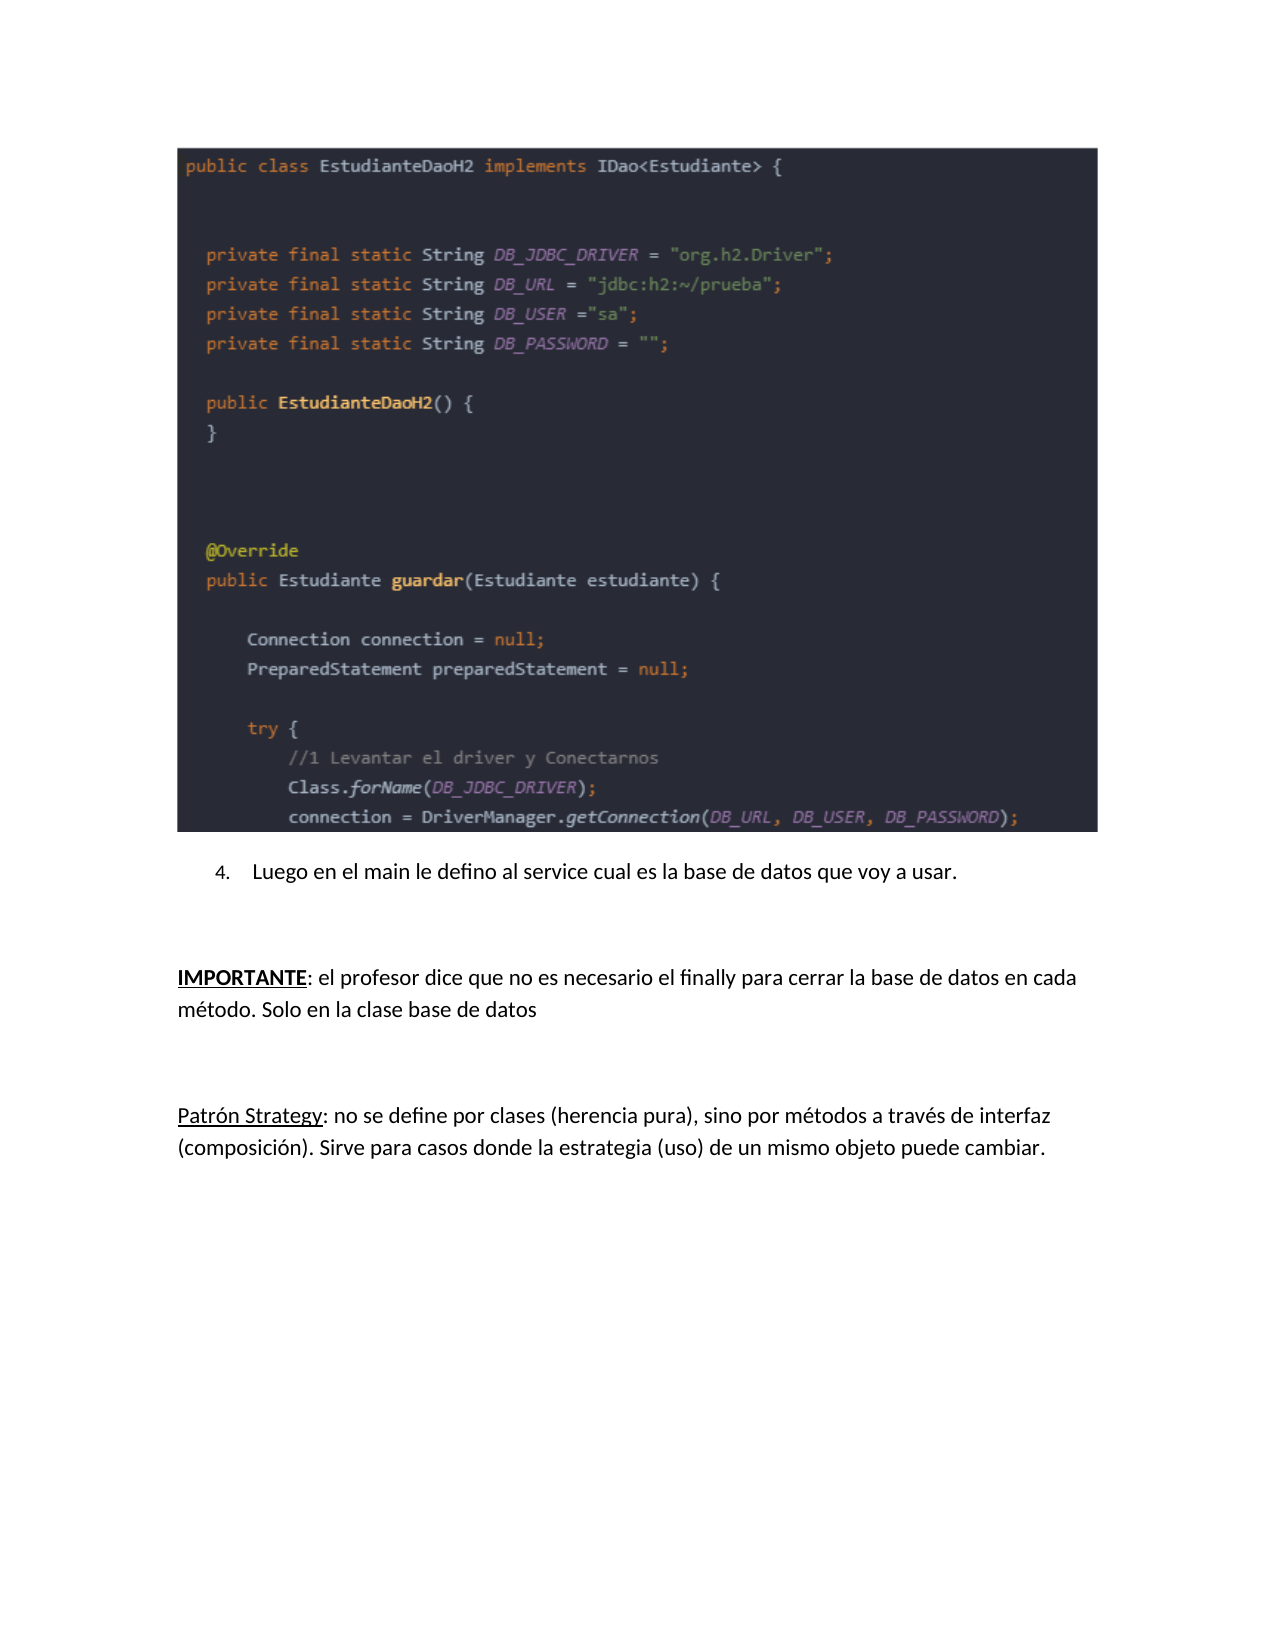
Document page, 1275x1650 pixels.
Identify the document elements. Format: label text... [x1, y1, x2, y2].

list Luego en el main le defino al service cual es la base de datos que voy a usar. [215, 857, 1098, 885]
text IMPORTANTE: el profesor dice que no es necesario el finally para cerrar la base de datos en cada método. Solo en la clase base de datos [177, 963, 1098, 1023]
text Patrón Strategy: no se define por clases (herencia pura), sino por métodos a través de interfaz (composición). Sirve para casos donde la estrategia (uso) de un mismo objeto puede cambiar. [177, 1101, 1098, 1161]
picture [177, 147, 1098, 832]
